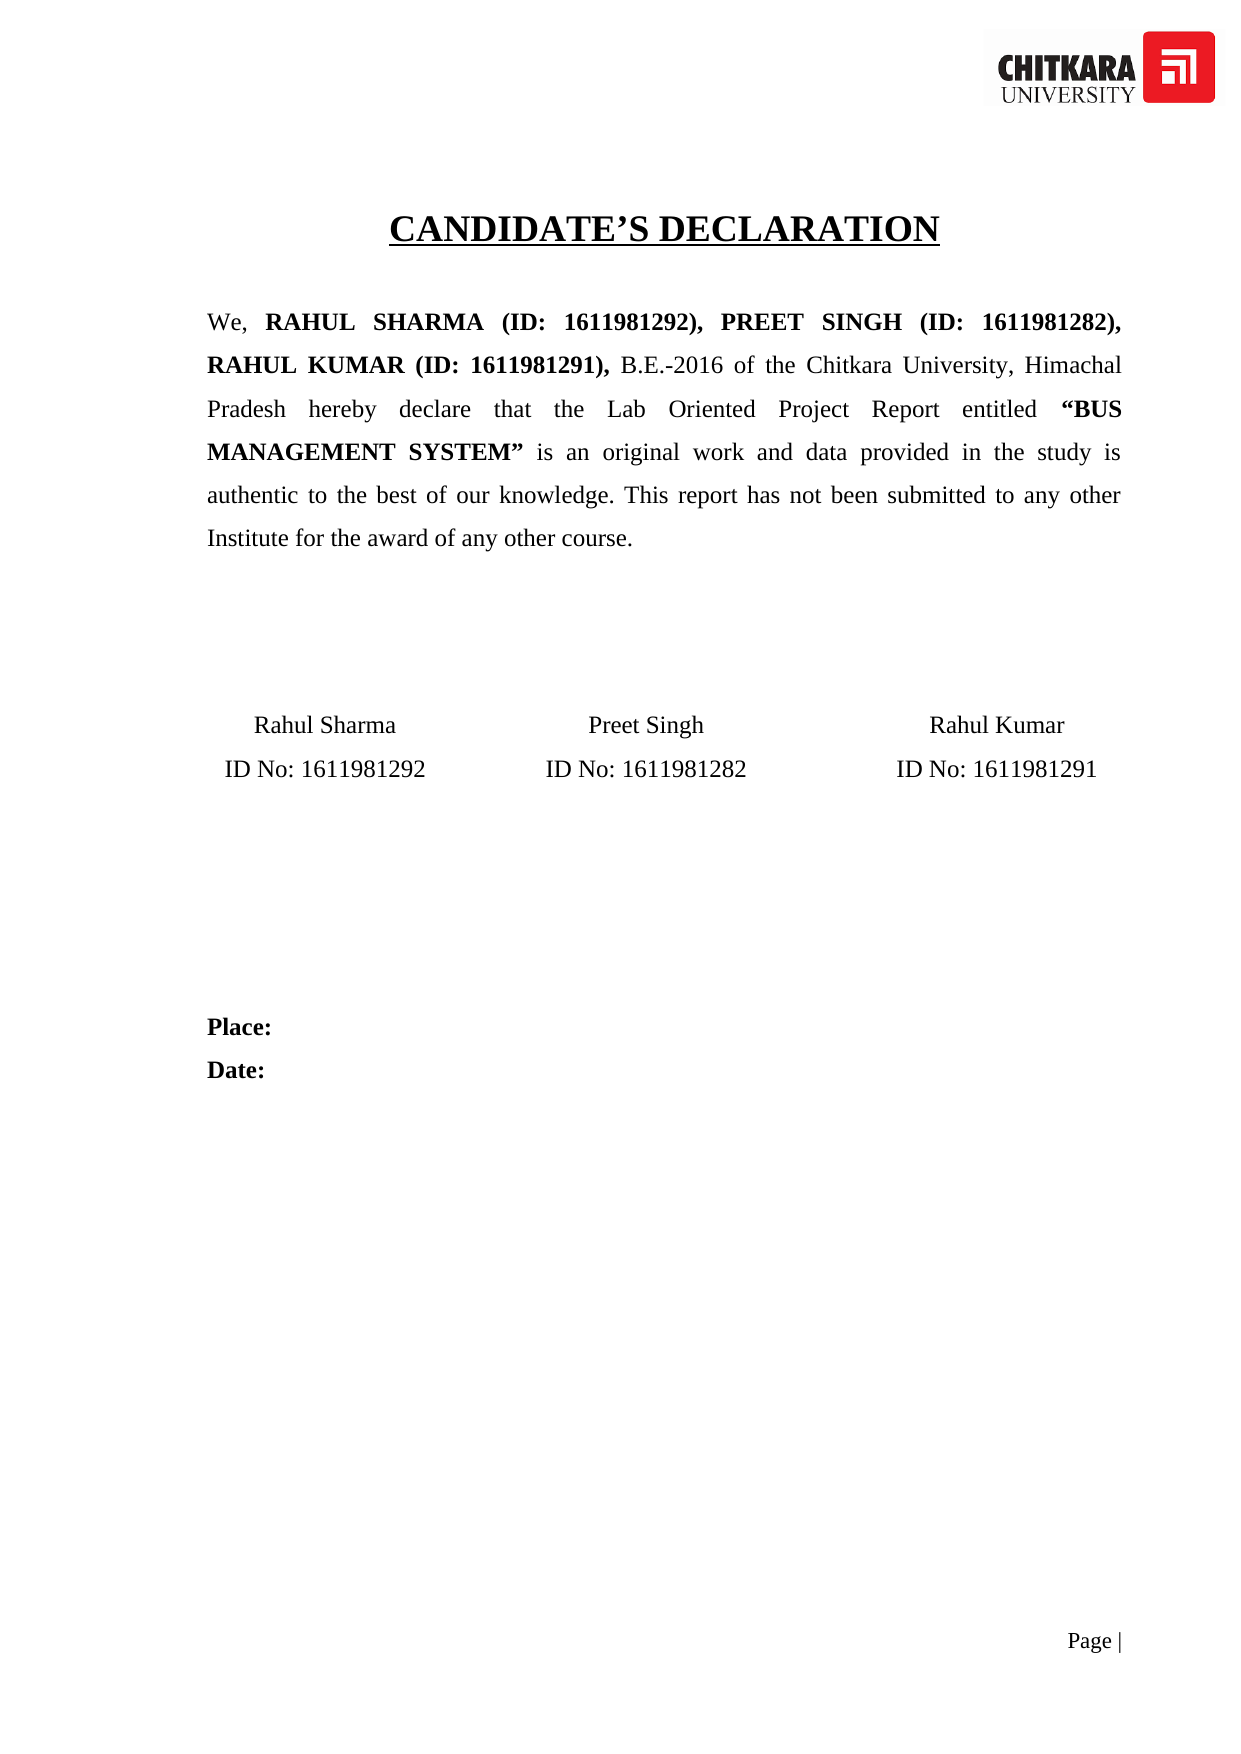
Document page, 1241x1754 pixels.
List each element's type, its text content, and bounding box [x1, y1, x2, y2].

text Place: [207, 1012, 1122, 1041]
picture [983, 29, 1226, 106]
table_header Rahul Sharma [207, 710, 443, 752]
text CANDIDATE’S DECLARATION [207, 207, 1122, 250]
table_cell ID No: 1611981291 [768, 753, 1226, 796]
table_cell ID No: 1611981292 [207, 753, 443, 796]
text Date: [207, 1055, 1122, 1084]
table_header Preet Singh [443, 710, 768, 752]
text We, RAHUL SHARMA (ID: 1611981292), PREET SINGH (ID: 1611981282), RAHUL KUMAR (ID: 1611981291), B.E.-2016 of the Chitkara University, Himachal Pradesh hereby declare that the Lab Oriented Project Report entitled “BUS MANAGEMENT SYSTEM” is an original work and data provided in the study is authentic to the best of our knowledge. This report has not been submitted to any other Institute for the award of any other course. [207, 307, 1122, 552]
table_cell ID No: 1611981282 [443, 753, 768, 796]
table_header Rahul Kumar [768, 710, 1226, 752]
